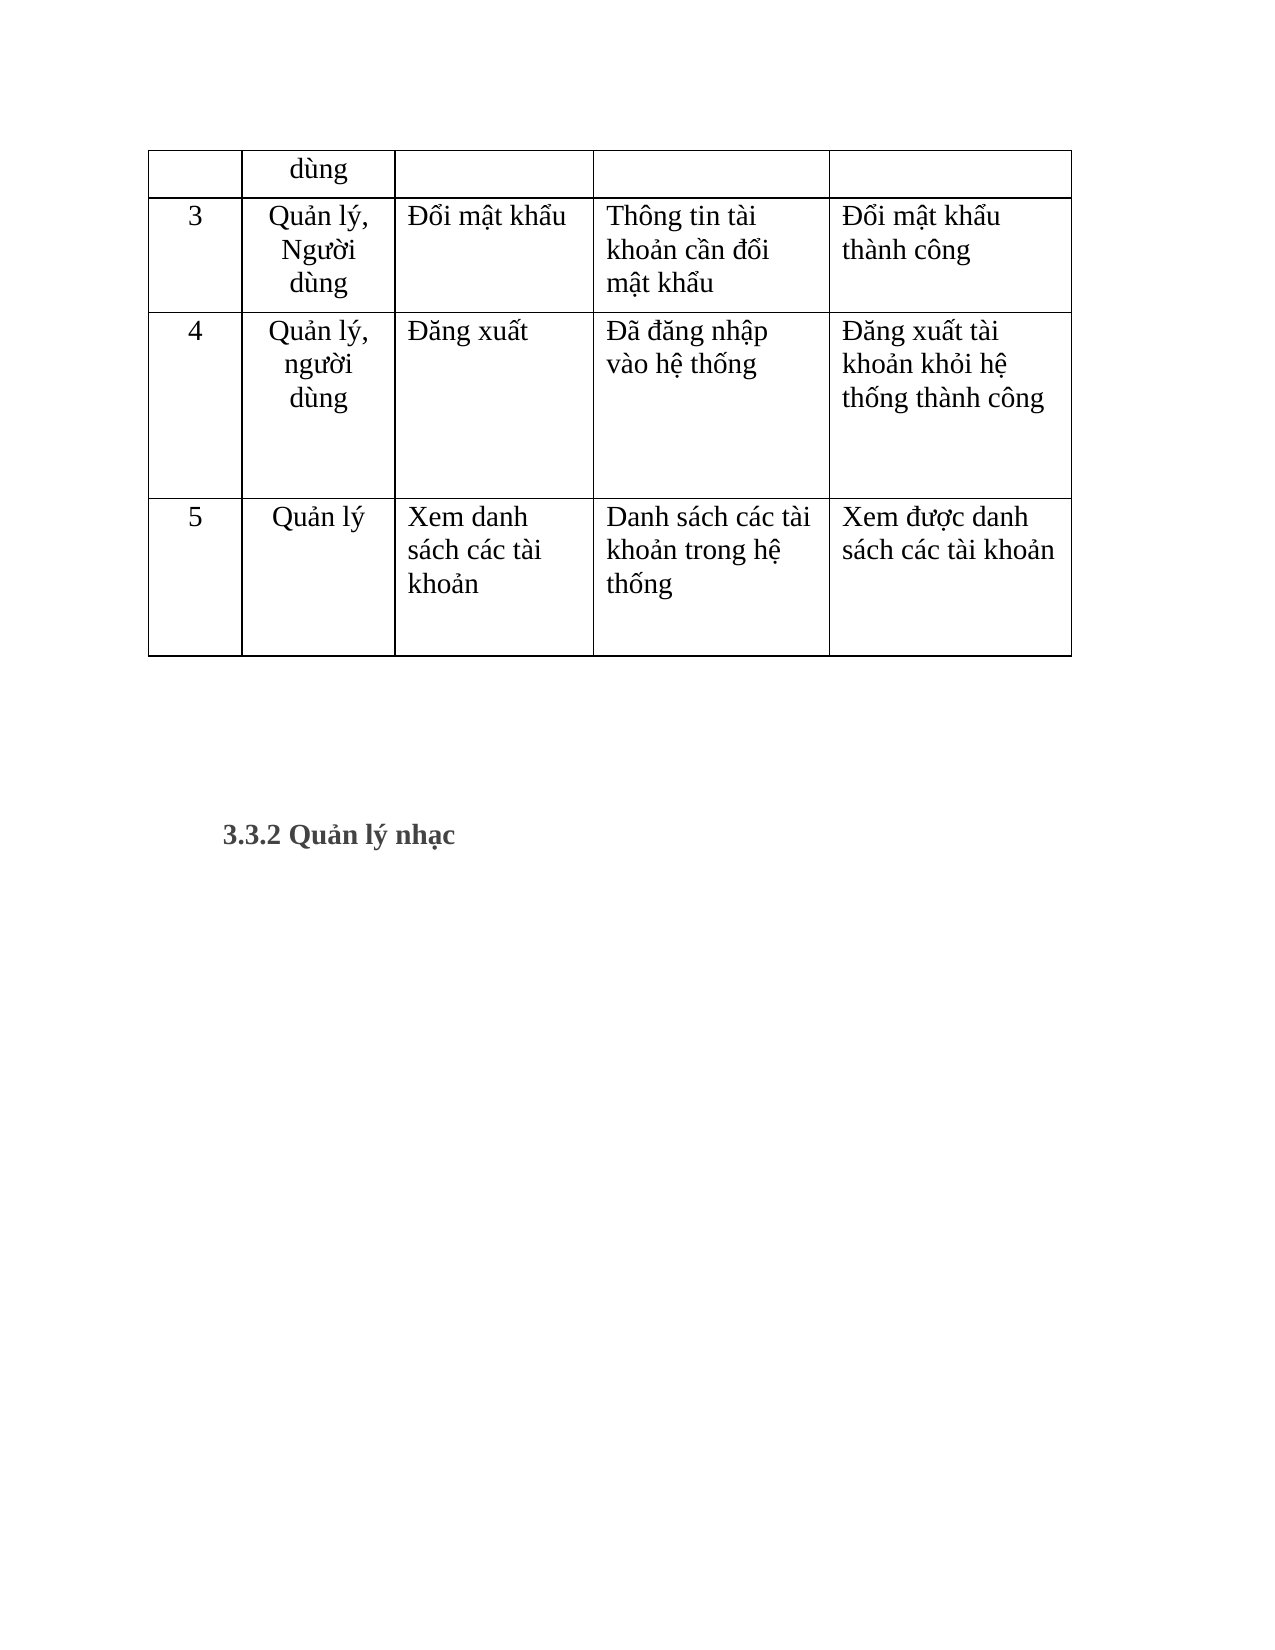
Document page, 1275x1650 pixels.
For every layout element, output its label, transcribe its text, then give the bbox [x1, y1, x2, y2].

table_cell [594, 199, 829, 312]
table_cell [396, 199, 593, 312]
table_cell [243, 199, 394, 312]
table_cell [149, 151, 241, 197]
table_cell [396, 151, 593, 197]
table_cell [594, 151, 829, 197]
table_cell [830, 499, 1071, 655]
subtitle 3.3.2 Quản lý nhạc [148, 817, 1125, 851]
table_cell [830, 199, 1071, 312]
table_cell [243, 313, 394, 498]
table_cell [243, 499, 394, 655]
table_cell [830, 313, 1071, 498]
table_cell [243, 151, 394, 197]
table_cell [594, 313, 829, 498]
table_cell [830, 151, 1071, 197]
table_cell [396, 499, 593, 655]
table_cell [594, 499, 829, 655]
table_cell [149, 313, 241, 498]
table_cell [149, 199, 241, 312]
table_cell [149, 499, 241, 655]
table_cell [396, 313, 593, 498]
